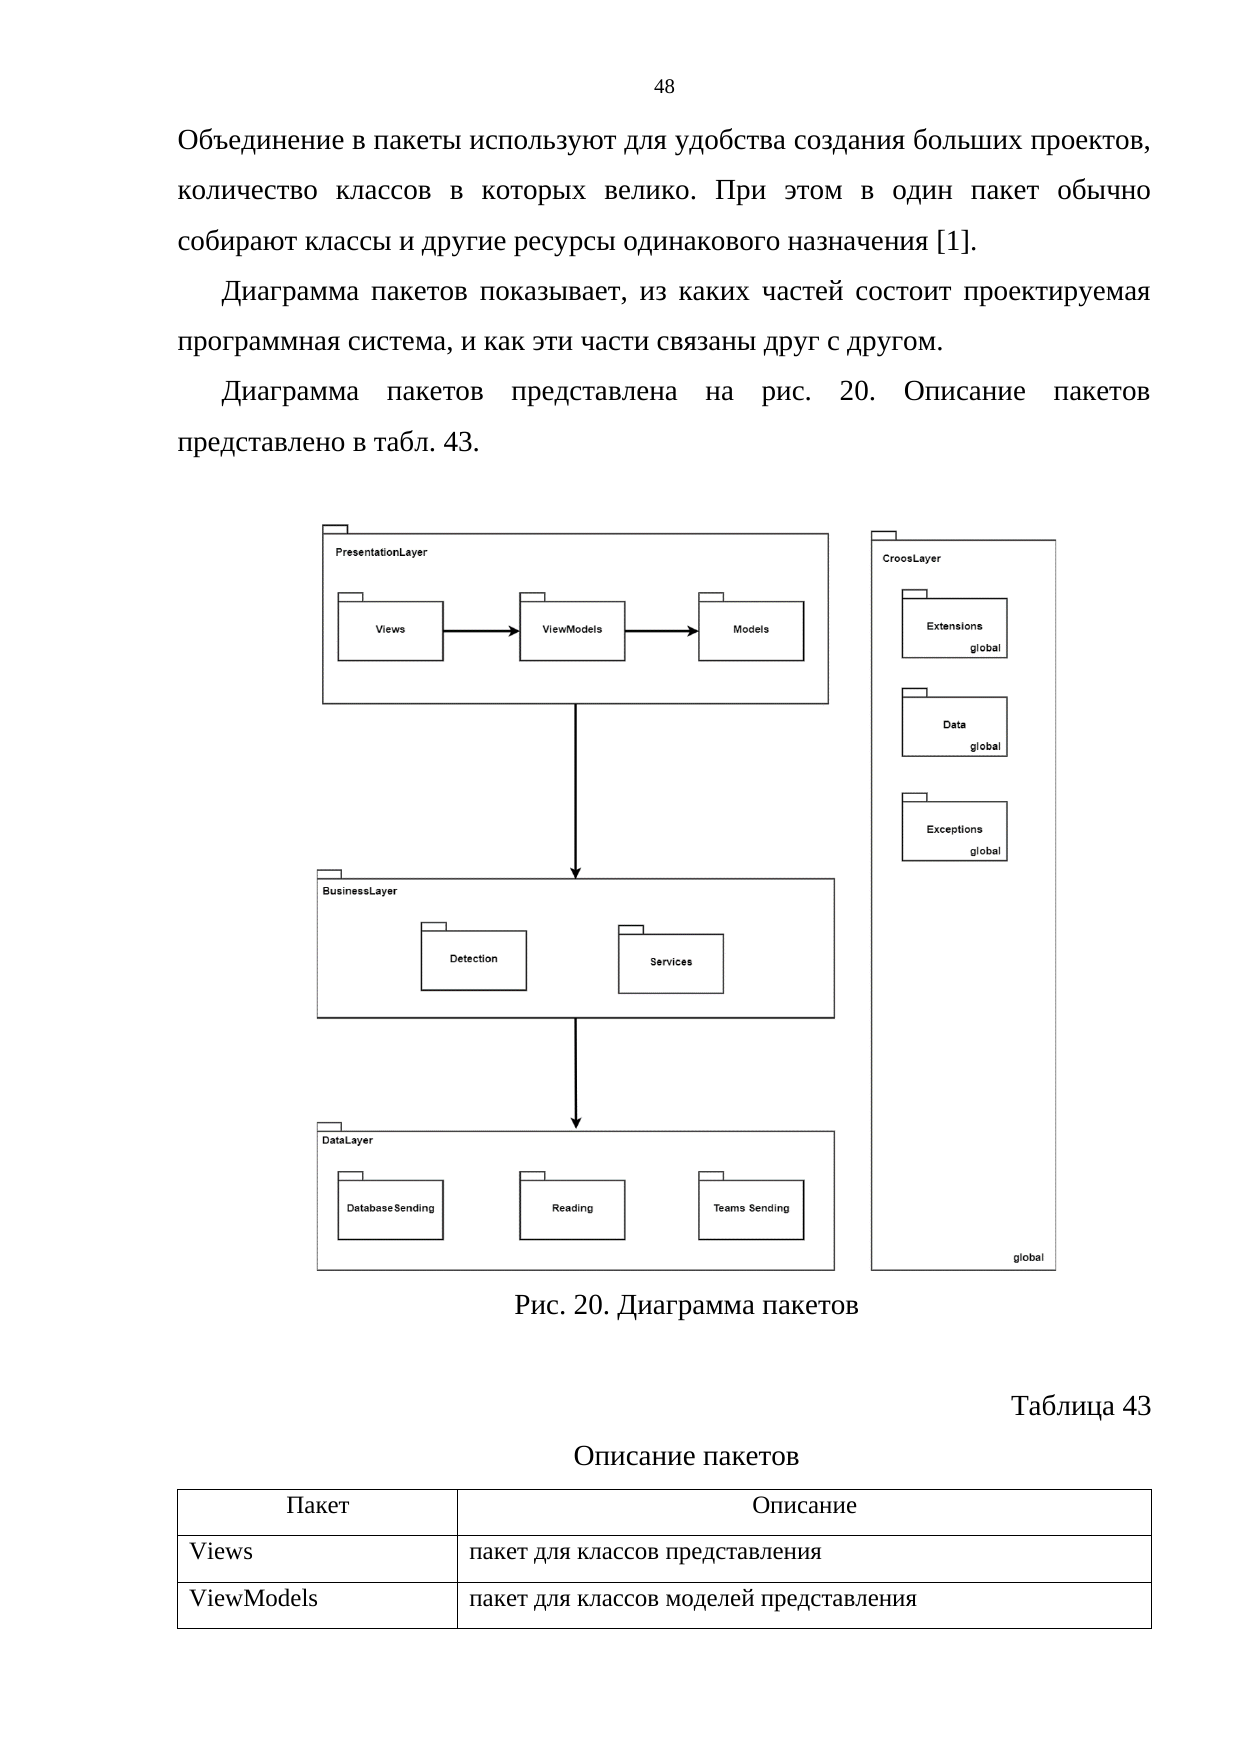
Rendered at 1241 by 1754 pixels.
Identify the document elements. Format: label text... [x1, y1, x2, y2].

text Диаграмма пакетов представлена на рис. 20. Описание пакетов представлено в табл. 43. [177, 373, 1152, 457]
table_cell ViewModels [178, 1583, 457, 1628]
table_cell пакет для классов моделей представления [458, 1583, 1151, 1628]
table_header Пакет [178, 1490, 457, 1535]
text Диаграмма пакетов показывает, из каких частей состоит проектируемая программная система, и как эти части связаны друг с другом. [177, 273, 1152, 357]
table_header Описание [458, 1490, 1151, 1535]
picture [316, 524, 1057, 1271]
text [177, 122, 1152, 256]
table_cell Views [178, 1536, 457, 1582]
text Рис. 20. Диаграмма пакетов [177, 1287, 1152, 1321]
table_cell пакет для классов представления [458, 1536, 1151, 1582]
text Таблица 43 [177, 1388, 1152, 1422]
text Описание пакетов [177, 1438, 1152, 1472]
